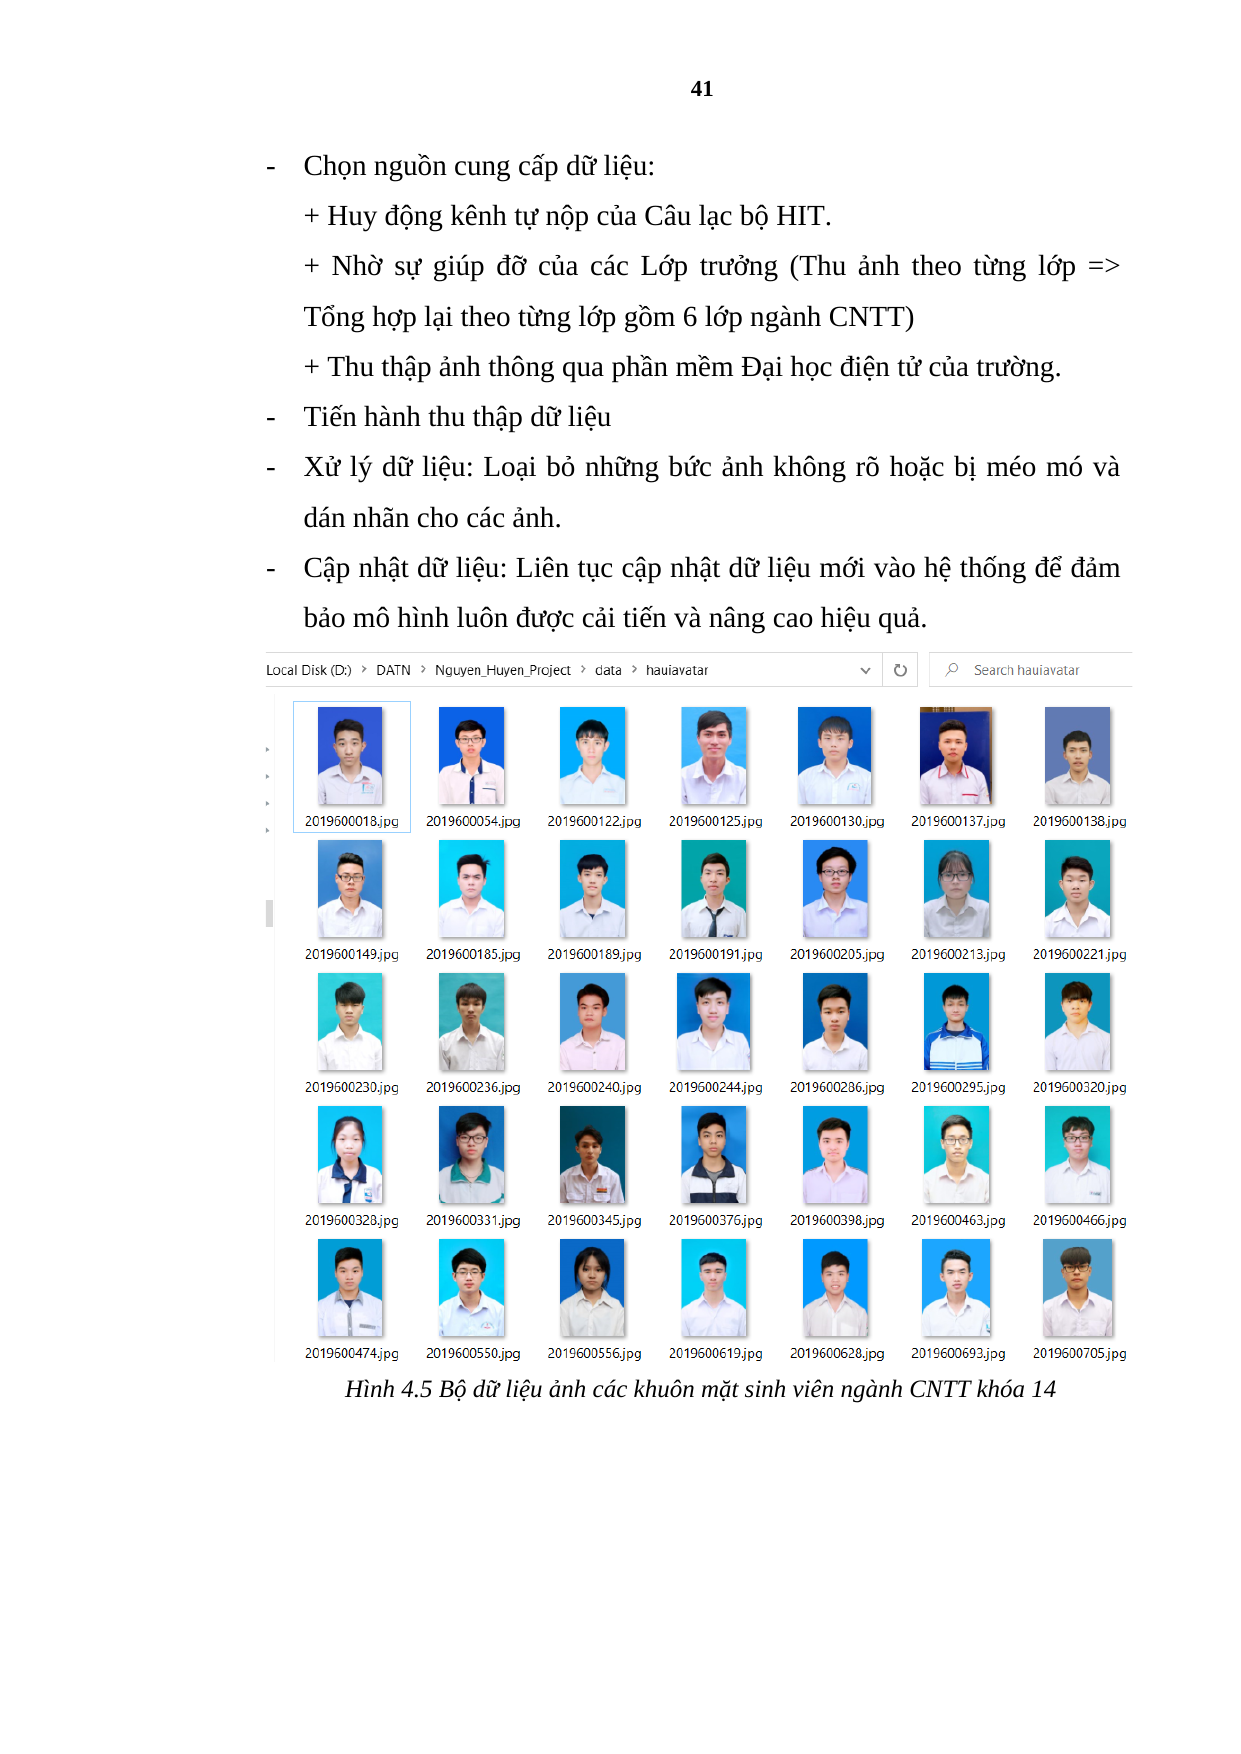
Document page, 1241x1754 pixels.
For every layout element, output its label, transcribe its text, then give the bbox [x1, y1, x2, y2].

list + Nhờ sự giúp đỡ của các Lớp trưởng (Thu ảnh theo từng lớp => Tổng hợp lại theo từng lớp gồm 6 lớp ngành CNTT) [303, 248, 1122, 332]
picture [265, 650, 1133, 1362]
list Tiến hành thu thập dữ liệu [266, 399, 1122, 433]
list Chọn nguồn cung cấp dữ liệu: [266, 148, 1122, 181]
list Cập nhật dữ liệu: Liên tục cập nhật dữ liệu mới vào hệ thống để đảm bảo mô hình luôn được cải tiến và nâng cao hiệu quả. [266, 550, 1122, 634]
list Xử lý dữ liệu: Loại bỏ những bức ảnh không rõ hoặc bị méo mó và dán nhãn cho các ảnh. [266, 449, 1122, 533]
list + Huy động kênh tự nộp của Câu lạc bộ HIT. [303, 198, 1122, 232]
list + Thu thập ảnh thông qua phần mềm Đại học điện tử của trường. [303, 349, 1122, 382]
